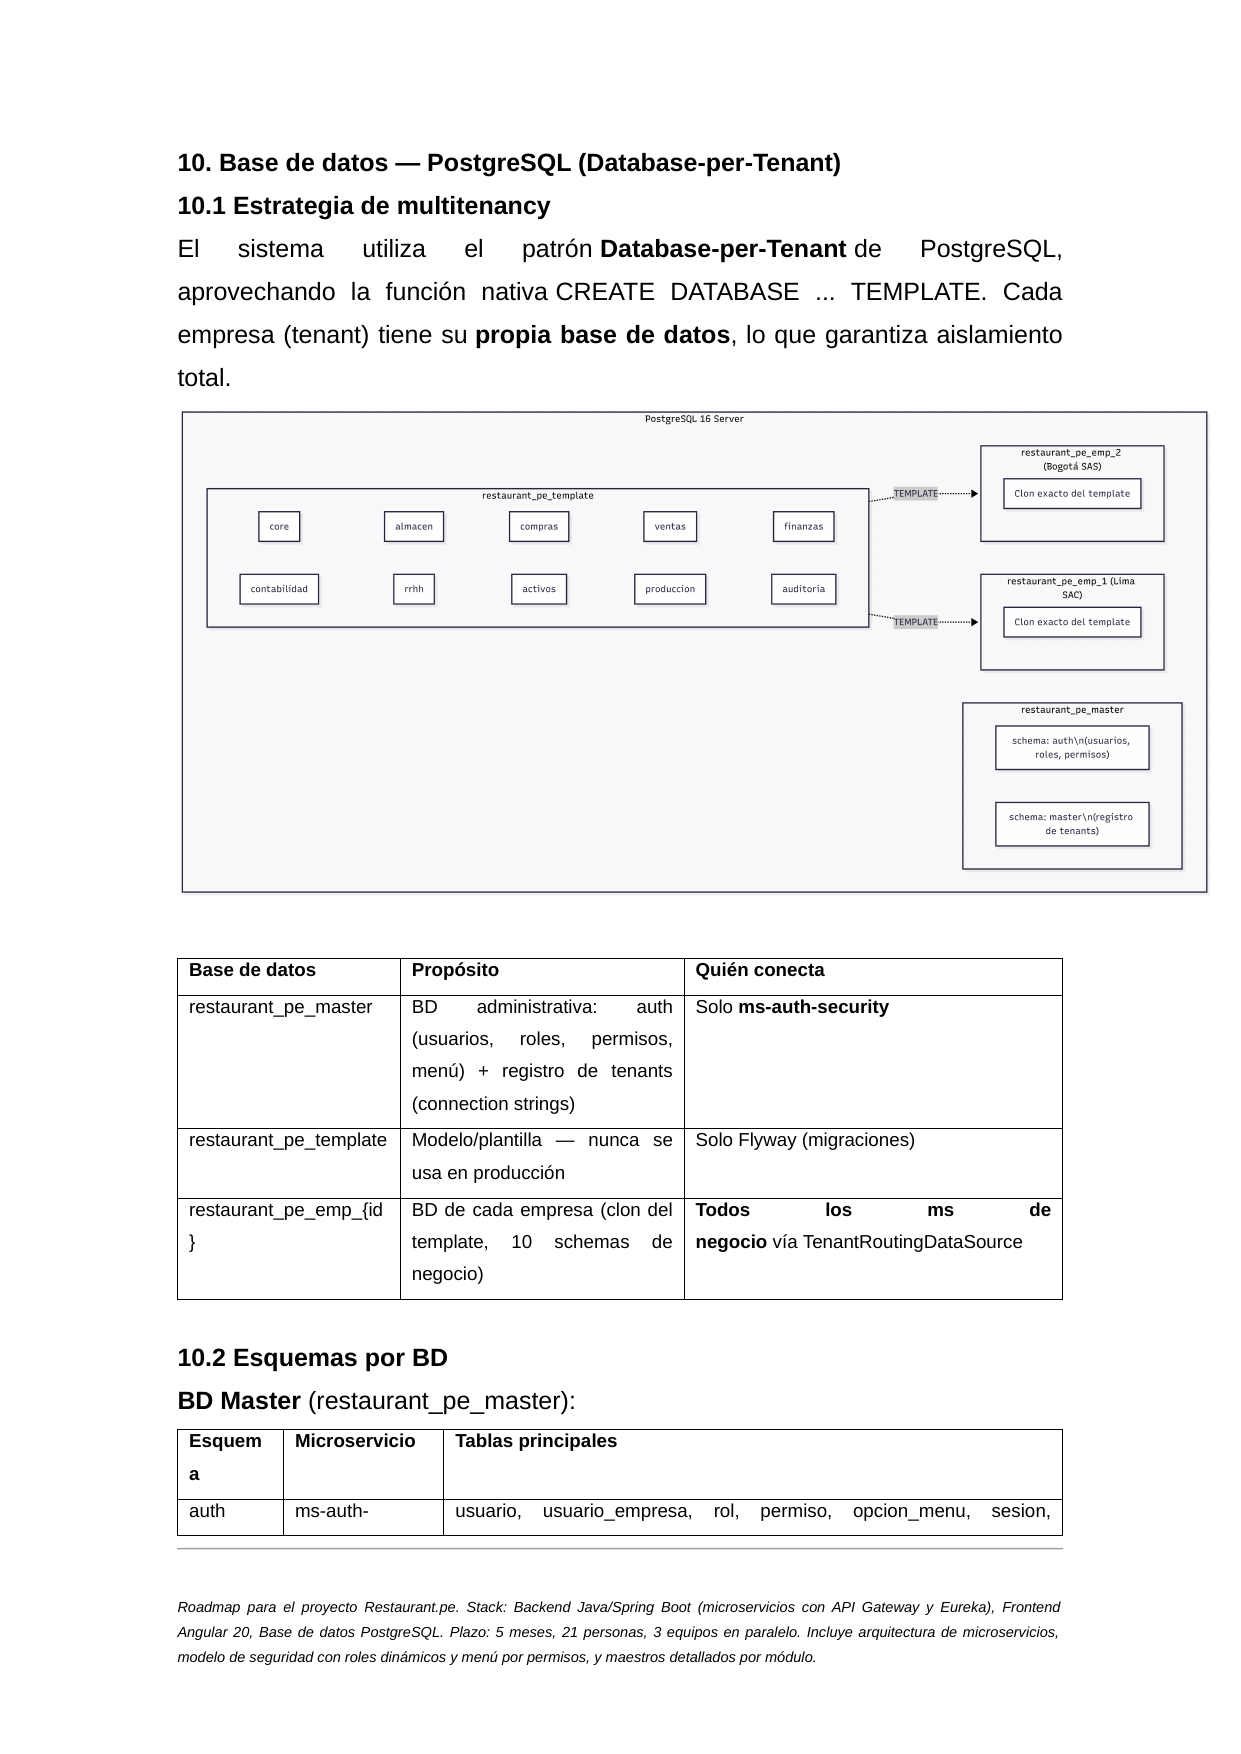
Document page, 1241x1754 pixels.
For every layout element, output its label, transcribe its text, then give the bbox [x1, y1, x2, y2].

table_cell Solo ms-auth-security [685, 996, 1062, 1128]
table_cell auth [178, 1500, 283, 1535]
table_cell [444, 1500, 1062, 1535]
table_header Microservicio [284, 1430, 443, 1498]
text 10.1 Estrategia de multitenancy [177, 191, 1063, 219]
table_header Tablas principales [444, 1430, 1062, 1498]
table_header Base de datos [178, 959, 400, 994]
table_cell restaurant_pe_emp_{id} [178, 1199, 400, 1299]
table_header Quién conecta [685, 959, 1062, 994]
text BD Master (restaurant_pe_master): [177, 1386, 1063, 1415]
table_cell Solo Flyway (migraciones) [685, 1129, 1062, 1197]
table_cell Modelo/plantilla — nunca se usa en producción [401, 1129, 684, 1197]
table_header Propósito [401, 959, 684, 994]
table_header Esquema [178, 1430, 283, 1498]
text El sistema utiliza el patrón Database-per-Tenant de PostgreSQL, aprovechando la función nativa CREATE DATABASE ... TEMPLATE. Cada empresa (tenant) tiene su propia base de datos, lo que garantiza aislamiento total. [177, 234, 1063, 392]
table_cell BD administrativa: auth (usuarios, roles, permisos, menú) + registro de tenants (connection strings) [401, 996, 684, 1128]
text 10. Base de datos — PostgreSQL (Database-per-Tenant) [177, 148, 1063, 176]
table_cell BD de cada empresa (clon del template, 10 schemas de negocio) [401, 1199, 684, 1299]
table_cell ms-auth-security [284, 1500, 443, 1535]
text 10.2 Esquemas por BD [177, 1343, 1063, 1372]
table_cell Todos los ms de negocio vía TenantRoutingDataSource [685, 1199, 1062, 1299]
table_cell restaurant_pe_template [178, 1129, 400, 1197]
picture [177, 406, 1212, 898]
table_cell restaurant_pe_master [178, 996, 400, 1128]
